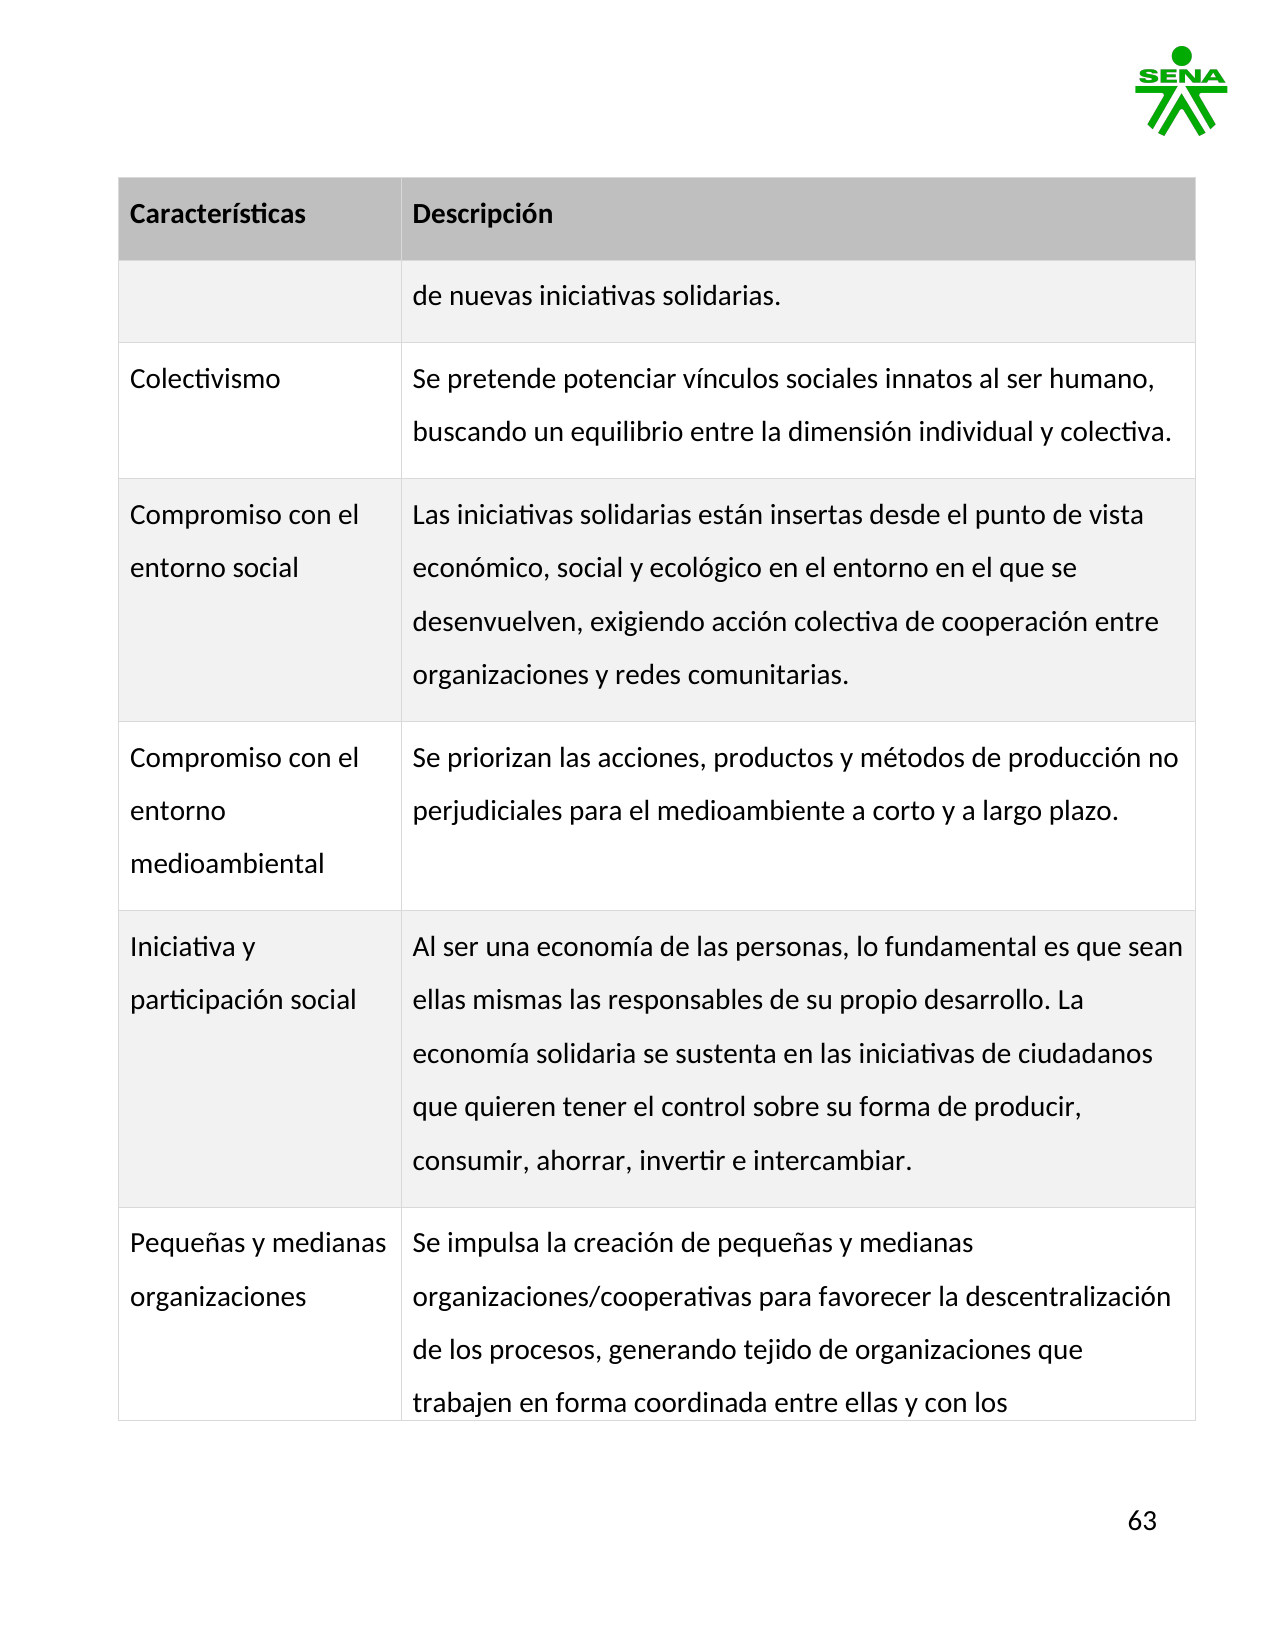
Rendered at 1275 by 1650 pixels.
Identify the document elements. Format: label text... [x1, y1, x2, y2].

table_cell Compromiso con el entorno medioambiental [119, 722, 401, 910]
table_cell Iniciativa y participación social [119, 911, 401, 1207]
table_cell Al ser una economía de las personas, lo fundamental es que sean ellas mismas las responsables de su propio desarrollo. La economía solidaria se sustenta en las iniciativas de ciudadanos que quieren tener el control sobre su forma de producir, consumir, ahorrar, invertir e intercambiar. [402, 911, 1195, 1207]
table_cell Se priorizan las acciones, productos y métodos de producción no perjudiciales para el medioambiente a corto y a largo plazo. [402, 722, 1195, 910]
picture [1135, 46, 1228, 136]
table_header Características [119, 178, 401, 260]
table_cell Las iniciativas solidarias están insertas desde el punto de vista económico, social y ecológico en el entorno en el que se desenvuelven, exigiendo acción colectiva de cooperación entre organizaciones y redes comunitarias. [402, 479, 1195, 721]
table_cell Colectivismo [119, 343, 401, 478]
table_header Descripción [402, 178, 1195, 260]
table_cell Pequeñas y medianas organizaciones [119, 1208, 401, 1420]
table_cell Compromiso con el entorno social [119, 479, 401, 721]
table_cell Beneficio social [119, 261, 401, 342]
table_cell Se pretende potenciar vínculos sociales innatos al ser humano, buscando un equilibrio entre la dimensión individual y colectiva. [402, 343, 1195, 478]
